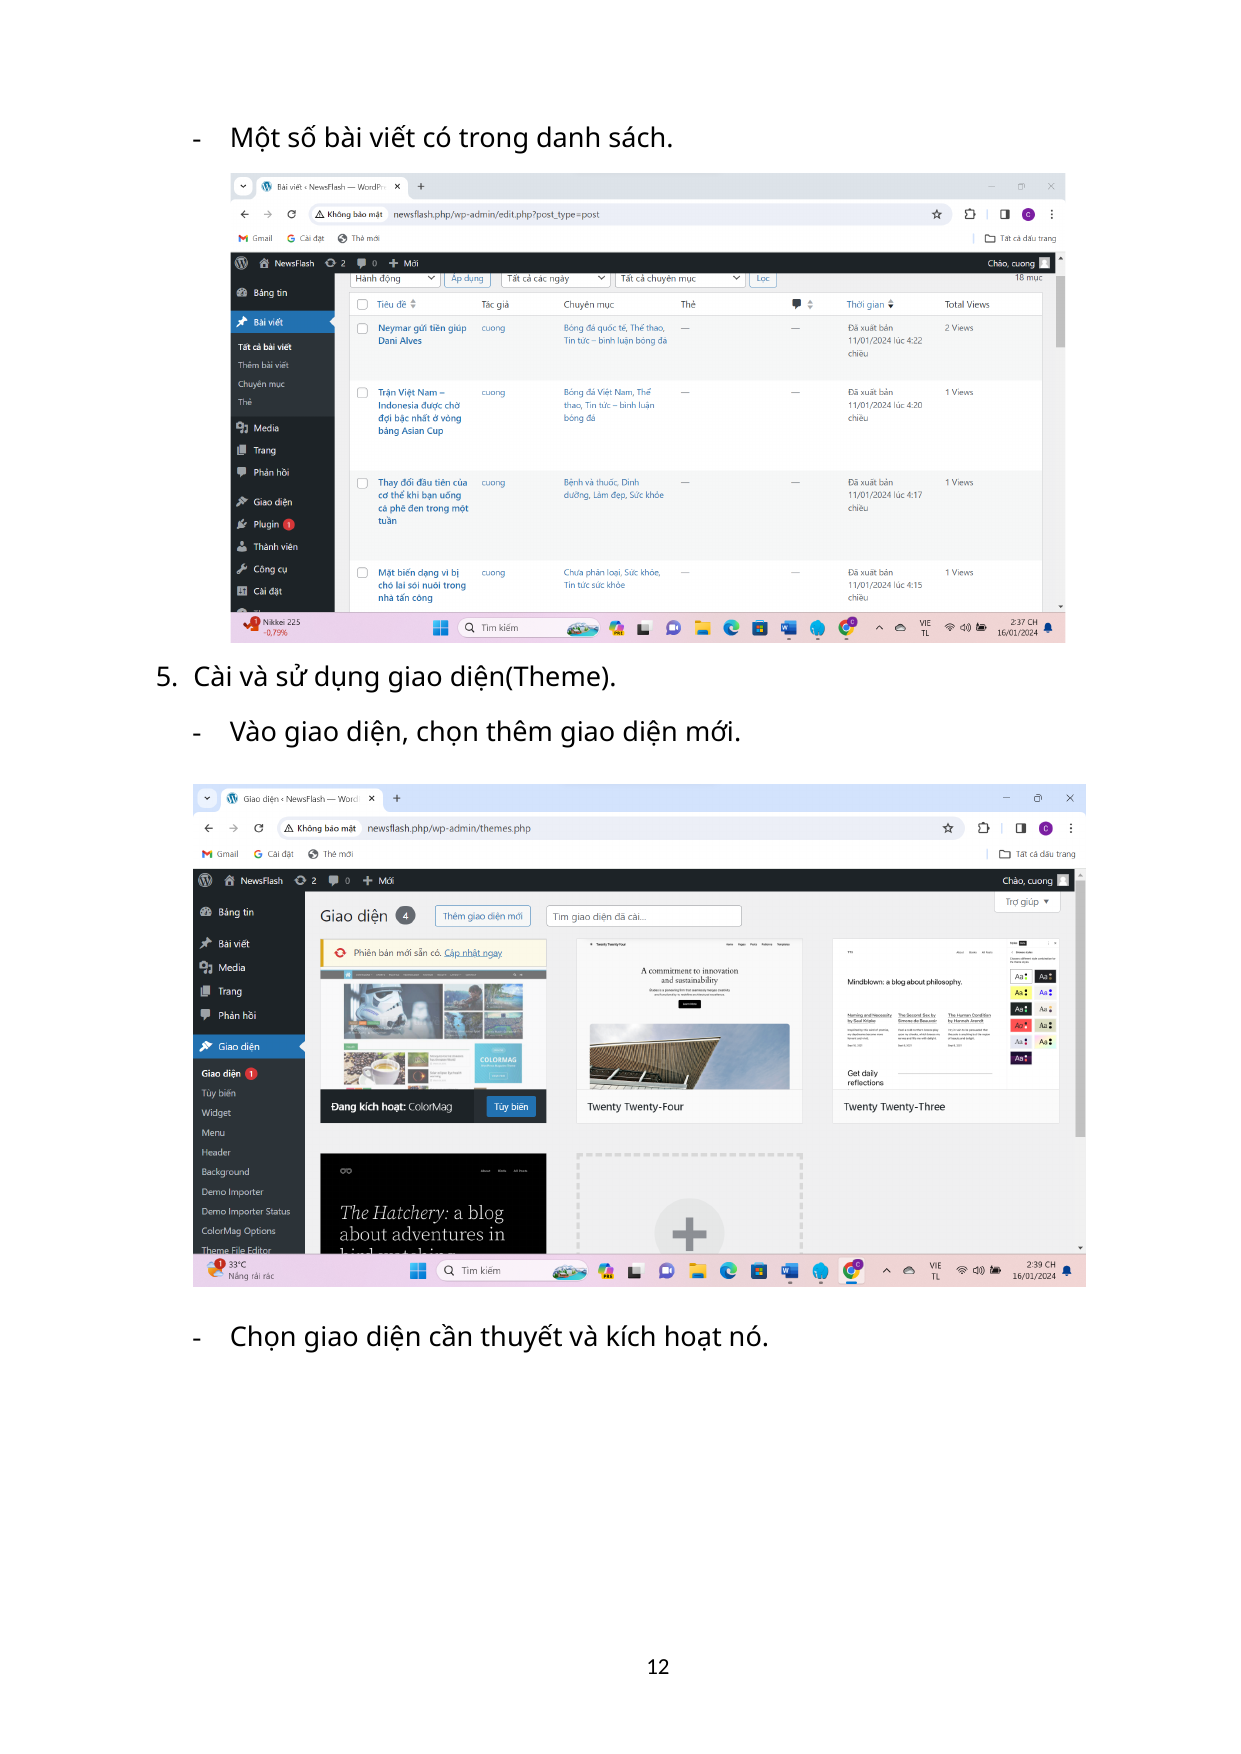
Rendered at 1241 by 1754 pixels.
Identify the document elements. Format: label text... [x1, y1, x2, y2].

picture [193, 784, 1086, 1287]
list Cài và sử dụng giao diện(Theme). [156, 657, 1122, 694]
list Chọn giao diện cần thuyết và kích hoạt nó. [192, 1317, 1122, 1354]
list Một số bài viết có trong danh sách. [192, 118, 1122, 155]
picture [230, 173, 1066, 643]
list Vào giao diện, chọn thêm giao diện mới. [192, 712, 1122, 749]
